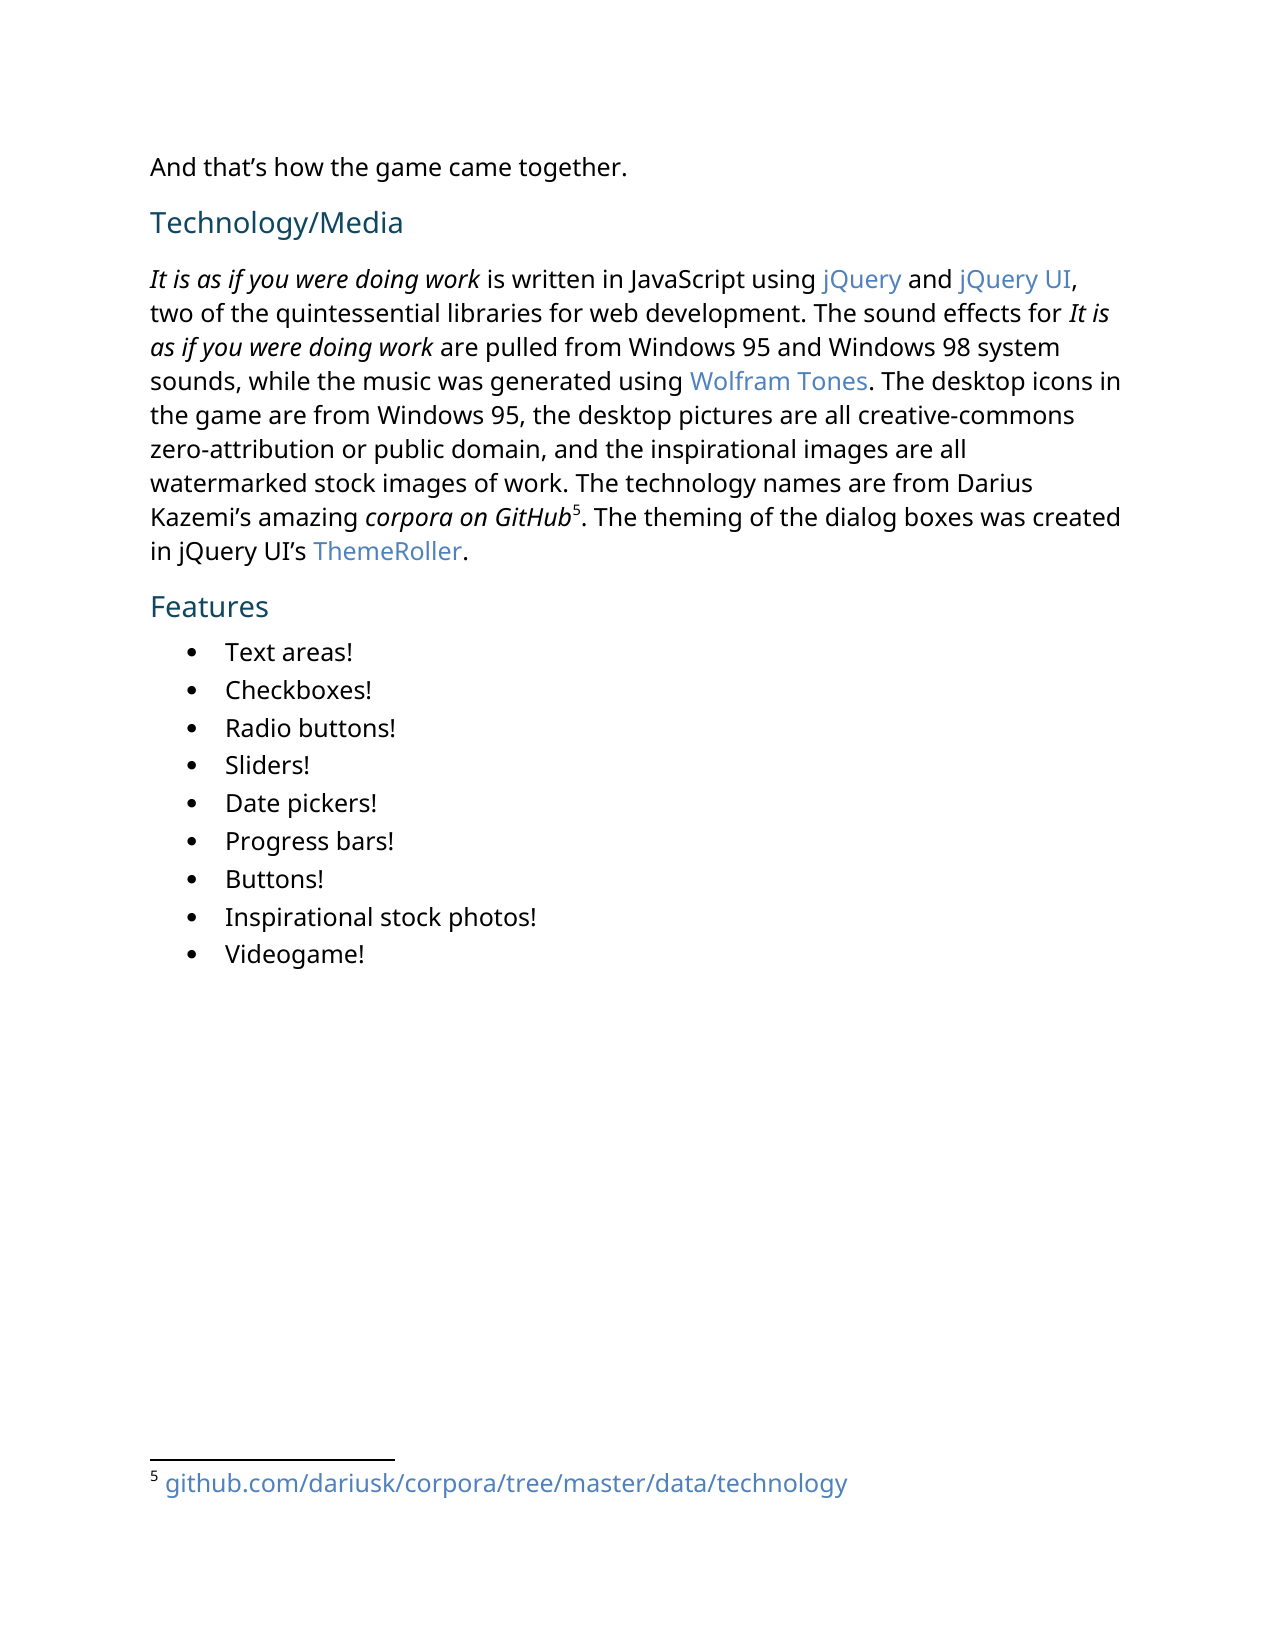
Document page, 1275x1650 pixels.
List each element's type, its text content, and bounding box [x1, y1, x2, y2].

text It is as if you were doing work is written in JavaScript using jQuery and jQuery UI, two of the quintessential libraries for web development. The sound effects for It is as if you were doing work are pulled from Windows 95 and Windows 98 system sounds, while the music was generated using Wolfram Tones. The desktop icons in the game are from Windows 95, the desktop pictures are all creative-commons zero-attribution or public domain, and the inspirational images are all watermarked stock images of work. The technology names are from Darius Kazemi’s amazing corpora on GitHub. The theming of the dialog boxes was created in jQuery UI’s ThemeRoller. [150, 261, 1125, 568]
list Buttons! [187, 861, 1125, 896]
subtitle Technology/Media [150, 203, 1125, 242]
subtitle Features [150, 587, 1125, 626]
list Checkboxes! [187, 672, 1125, 706]
list Sliders! [187, 748, 1125, 782]
list Radio buttons! [187, 710, 1125, 744]
text And that’s how the game came together. [150, 150, 1125, 184]
list Progress bars! [187, 824, 1125, 858]
list Date pickers! [187, 786, 1125, 820]
list Videogame! [187, 937, 1125, 971]
list Text areas! [187, 634, 1125, 669]
list Inspirational stock photos! [187, 899, 1125, 933]
